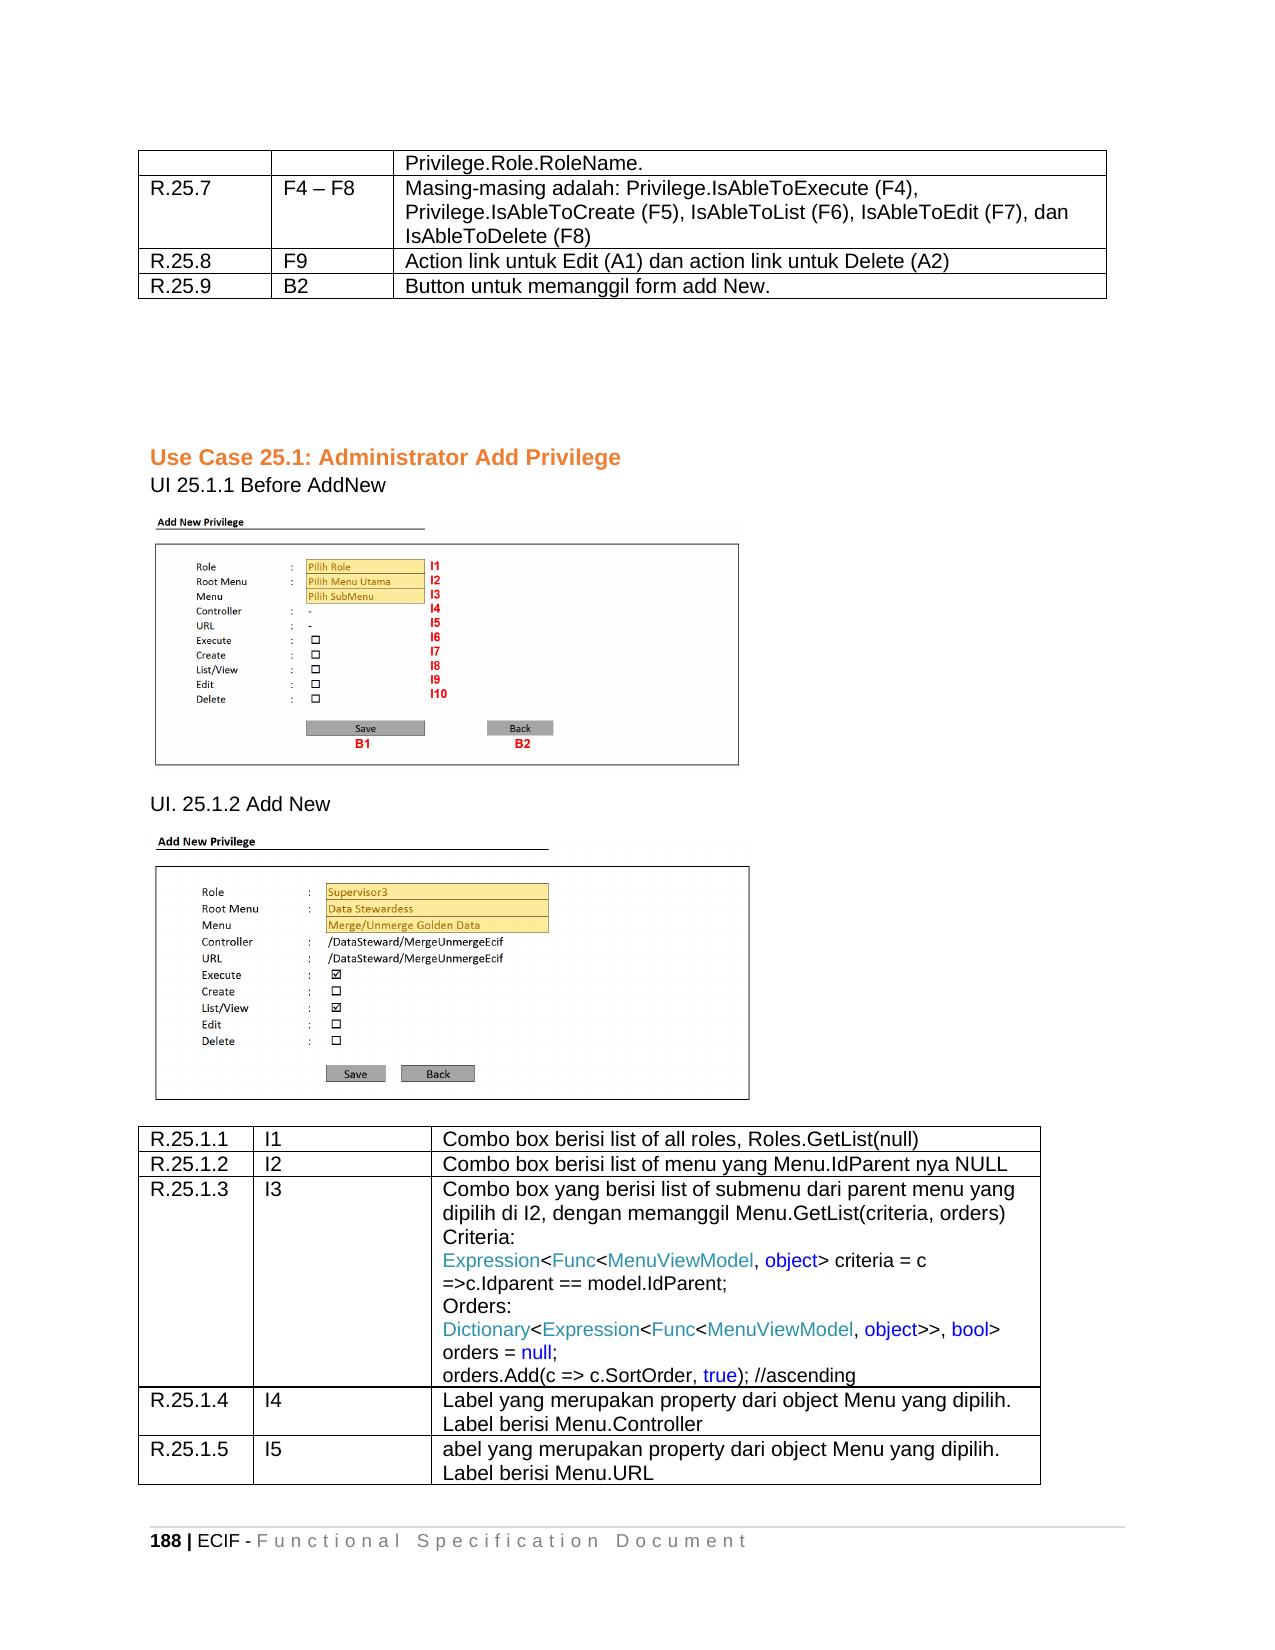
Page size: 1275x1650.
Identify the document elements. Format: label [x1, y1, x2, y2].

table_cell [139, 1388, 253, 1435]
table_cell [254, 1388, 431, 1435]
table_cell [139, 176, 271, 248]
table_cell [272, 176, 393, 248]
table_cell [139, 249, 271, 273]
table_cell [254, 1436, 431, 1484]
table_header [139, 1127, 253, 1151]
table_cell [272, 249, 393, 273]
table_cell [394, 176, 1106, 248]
picture [150, 515, 745, 774]
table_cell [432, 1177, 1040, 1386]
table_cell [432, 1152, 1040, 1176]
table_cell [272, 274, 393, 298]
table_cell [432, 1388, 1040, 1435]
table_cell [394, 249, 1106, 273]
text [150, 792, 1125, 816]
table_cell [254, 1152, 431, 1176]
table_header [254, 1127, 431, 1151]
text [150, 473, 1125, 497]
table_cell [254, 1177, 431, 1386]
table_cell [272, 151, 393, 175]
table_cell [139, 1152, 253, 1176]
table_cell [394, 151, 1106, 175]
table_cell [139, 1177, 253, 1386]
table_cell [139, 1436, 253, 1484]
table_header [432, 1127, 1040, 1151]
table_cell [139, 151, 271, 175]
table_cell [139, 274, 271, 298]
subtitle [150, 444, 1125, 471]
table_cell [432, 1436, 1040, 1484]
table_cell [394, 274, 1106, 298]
picture [150, 834, 758, 1108]
